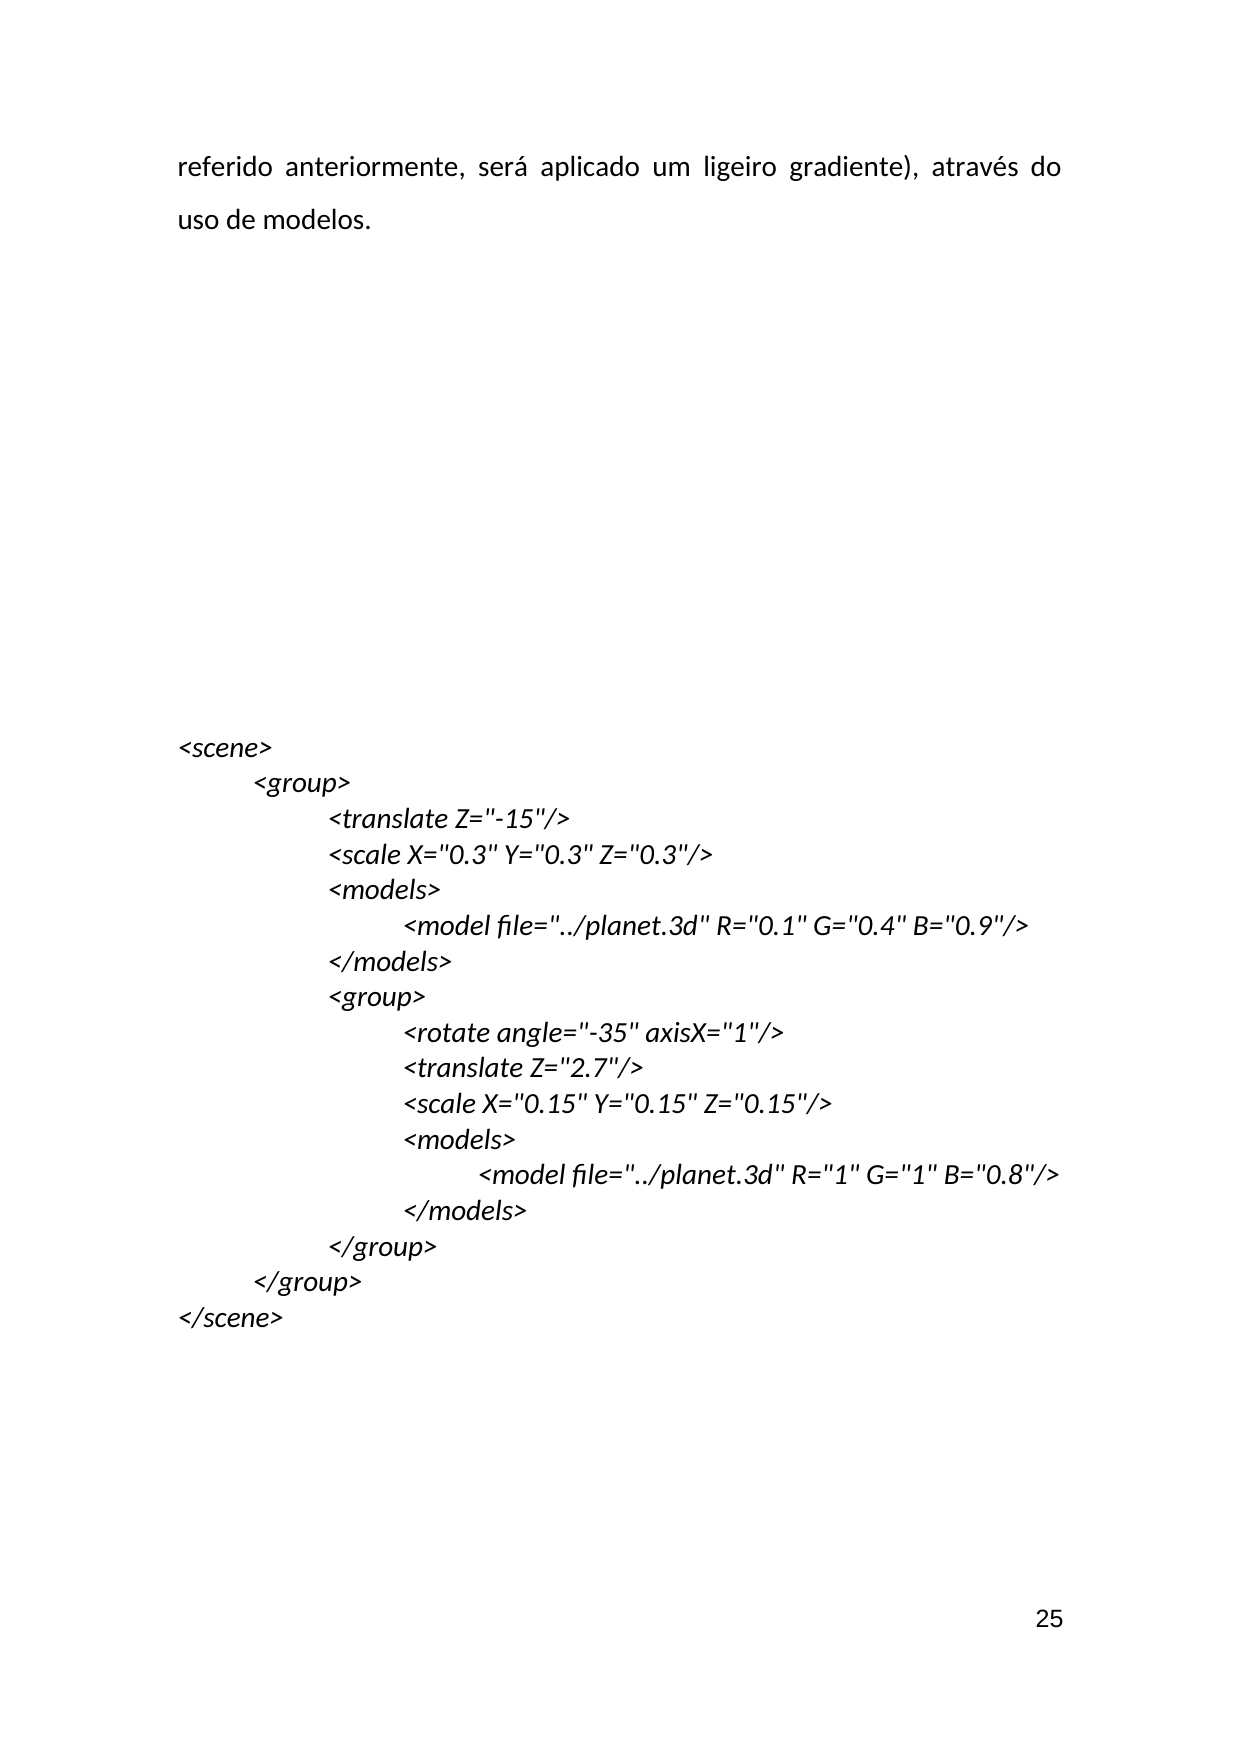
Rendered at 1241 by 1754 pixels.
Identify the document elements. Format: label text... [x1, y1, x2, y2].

text </scene> [177, 1299, 1063, 1334]
text <scene> [177, 729, 1063, 764]
text </models> [177, 943, 1063, 978]
text <translate Z="2.7"/> [177, 1049, 1063, 1085]
text <models> [177, 1121, 1063, 1156]
text <rotate angle="-35" axisX="1"/> [177, 1014, 1063, 1049]
text <models> [177, 871, 1063, 907]
text <group> [177, 978, 1063, 1014]
text </group> [177, 1263, 1063, 1299]
text <scale X="0.15" Y="0.15" Z="0.15"/> [177, 1085, 1063, 1121]
text <group> [177, 764, 1063, 800]
text </models> [177, 1192, 1063, 1228]
text <translate Z="-15"/> [177, 800, 1063, 836]
text <model file="../planet.3d" R="0.1" G="0.4" B="0.9"/> [177, 907, 1063, 943]
text <scale X="0.3" Y="0.3" Z="0.3"/> [177, 836, 1063, 871]
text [177, 148, 1063, 237]
text <model file="../planet.3d" R="1" G="1" B="0.8"/> [177, 1156, 1063, 1192]
text </group> [177, 1228, 1063, 1263]
